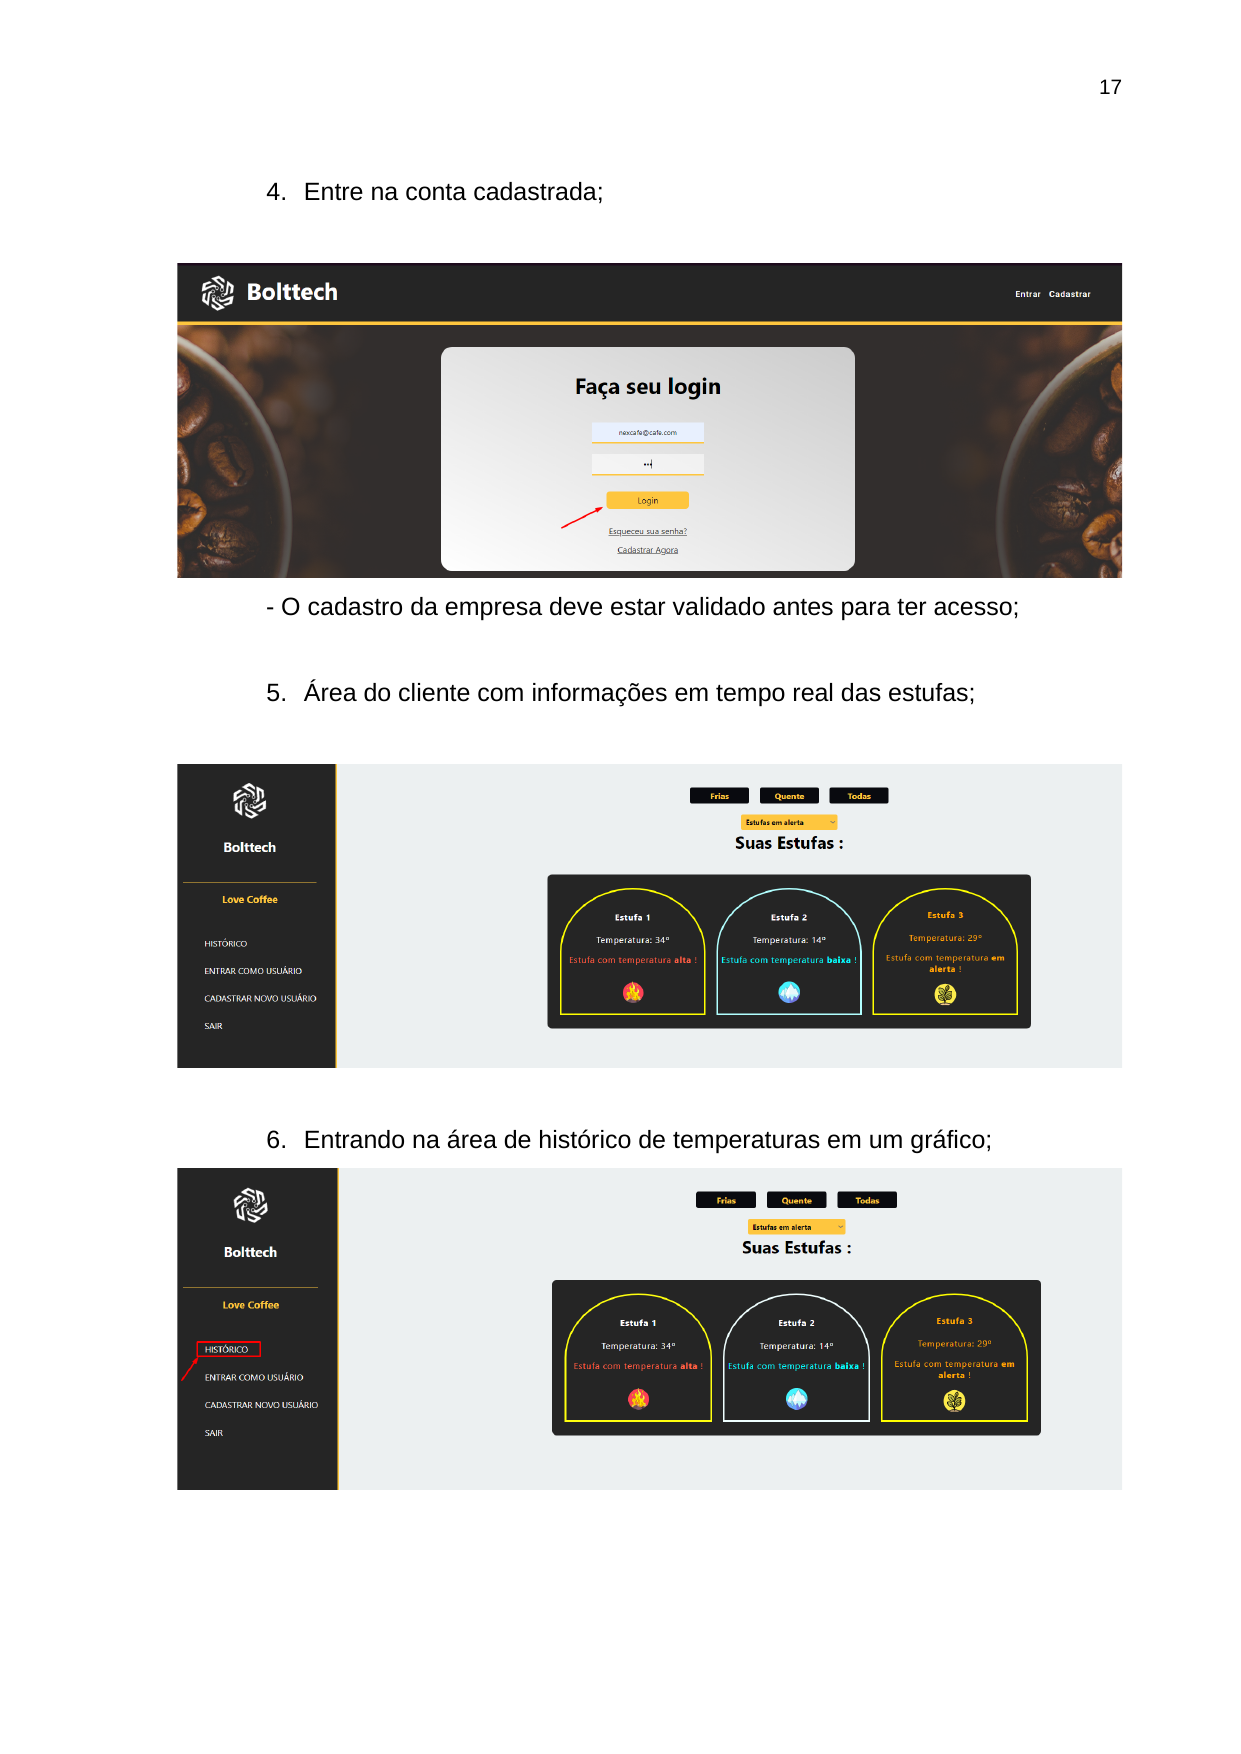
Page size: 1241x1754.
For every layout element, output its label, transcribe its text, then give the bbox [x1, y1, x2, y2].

text - O cadastro da empresa deve estar validado antes para ter acesso; [177, 592, 1122, 621]
picture [177, 764, 1123, 1068]
list Entrando na área de histórico de temperaturas em um gráfico; [266, 1125, 1122, 1154]
list Área do cliente com informações em tempo real das estufas; [266, 678, 1122, 707]
list Entre na conta cadastrada; [266, 177, 1122, 206]
picture [177, 263, 1123, 578]
picture [177, 1168, 1123, 1490]
